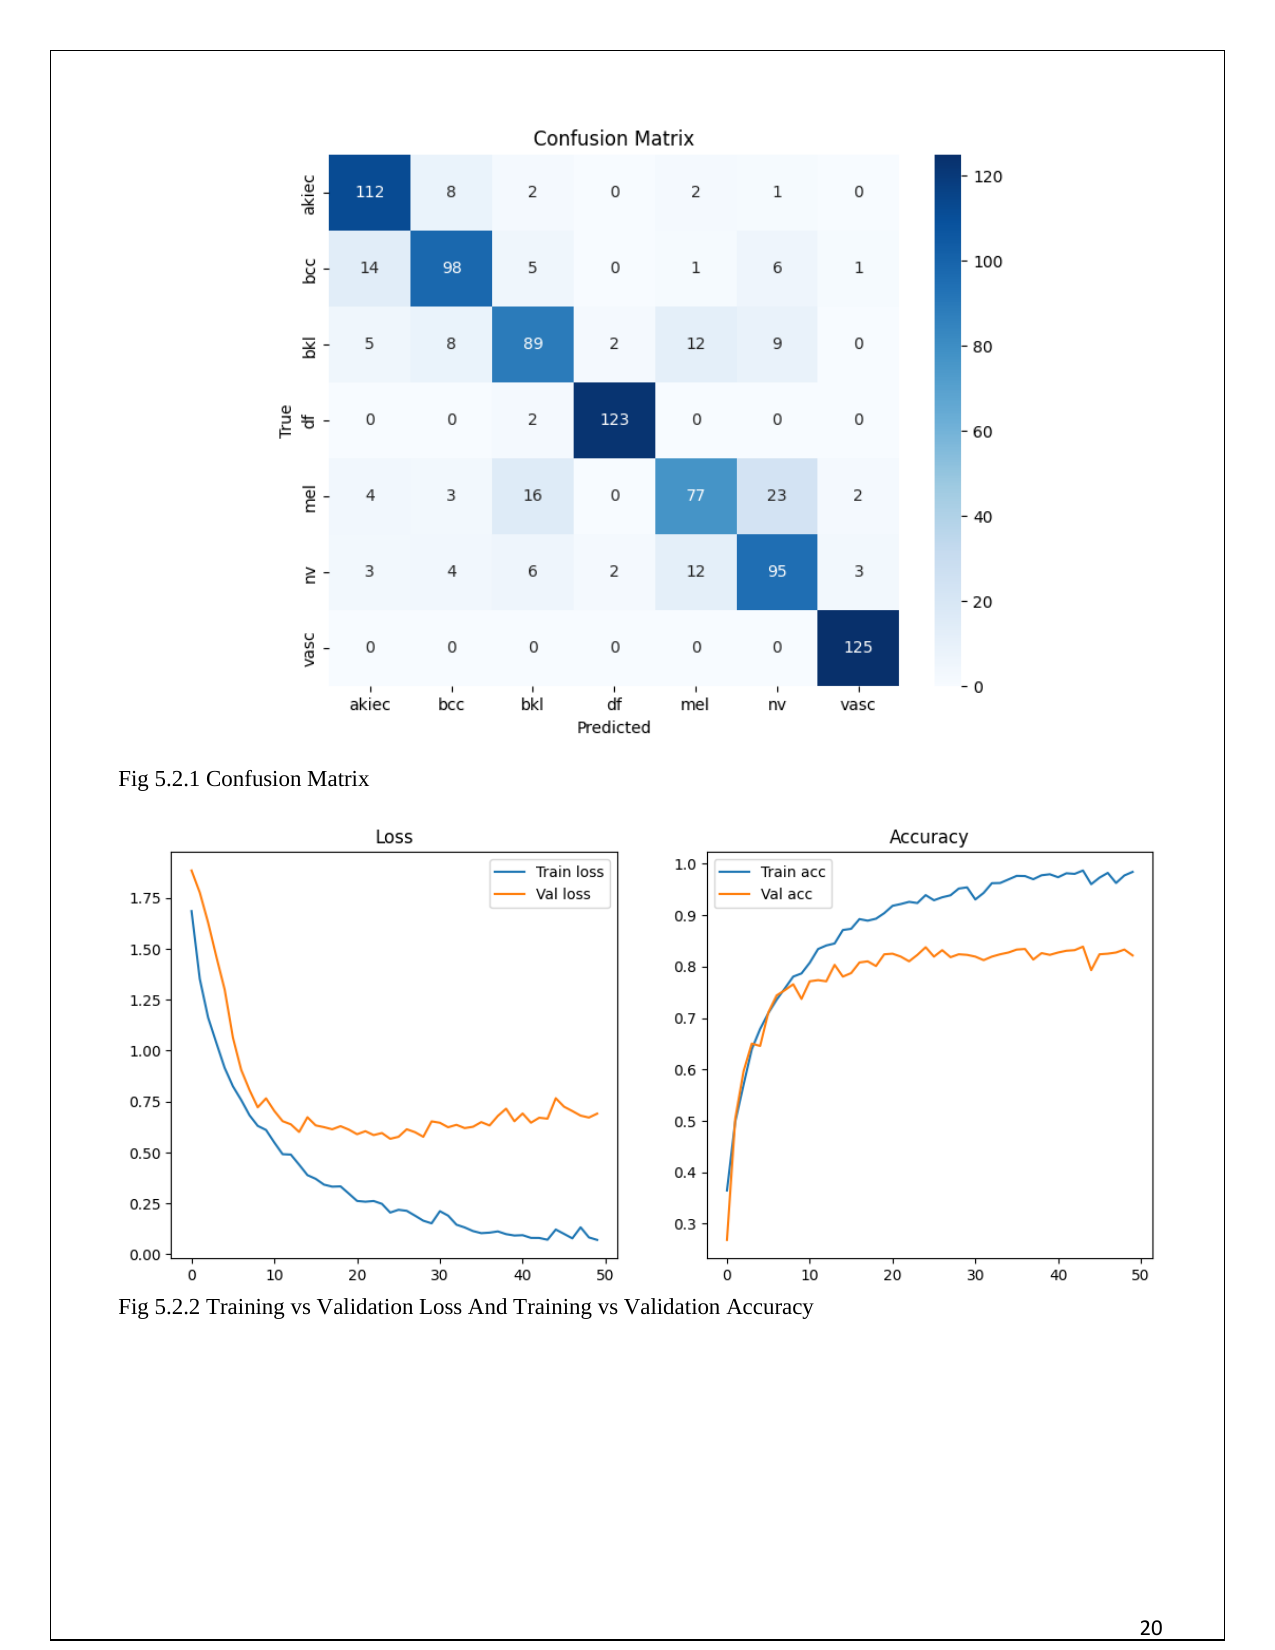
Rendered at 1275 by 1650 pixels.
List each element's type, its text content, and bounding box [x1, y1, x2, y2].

picture [118, 818, 1163, 1294]
text Fig 5.2.1 Confusion Matrix [118, 766, 1162, 792]
picture [268, 118, 1014, 747]
text Fig 5.2.2 Training vs Validation Loss And Training vs Validation Accuracy [118, 1294, 1162, 1319]
